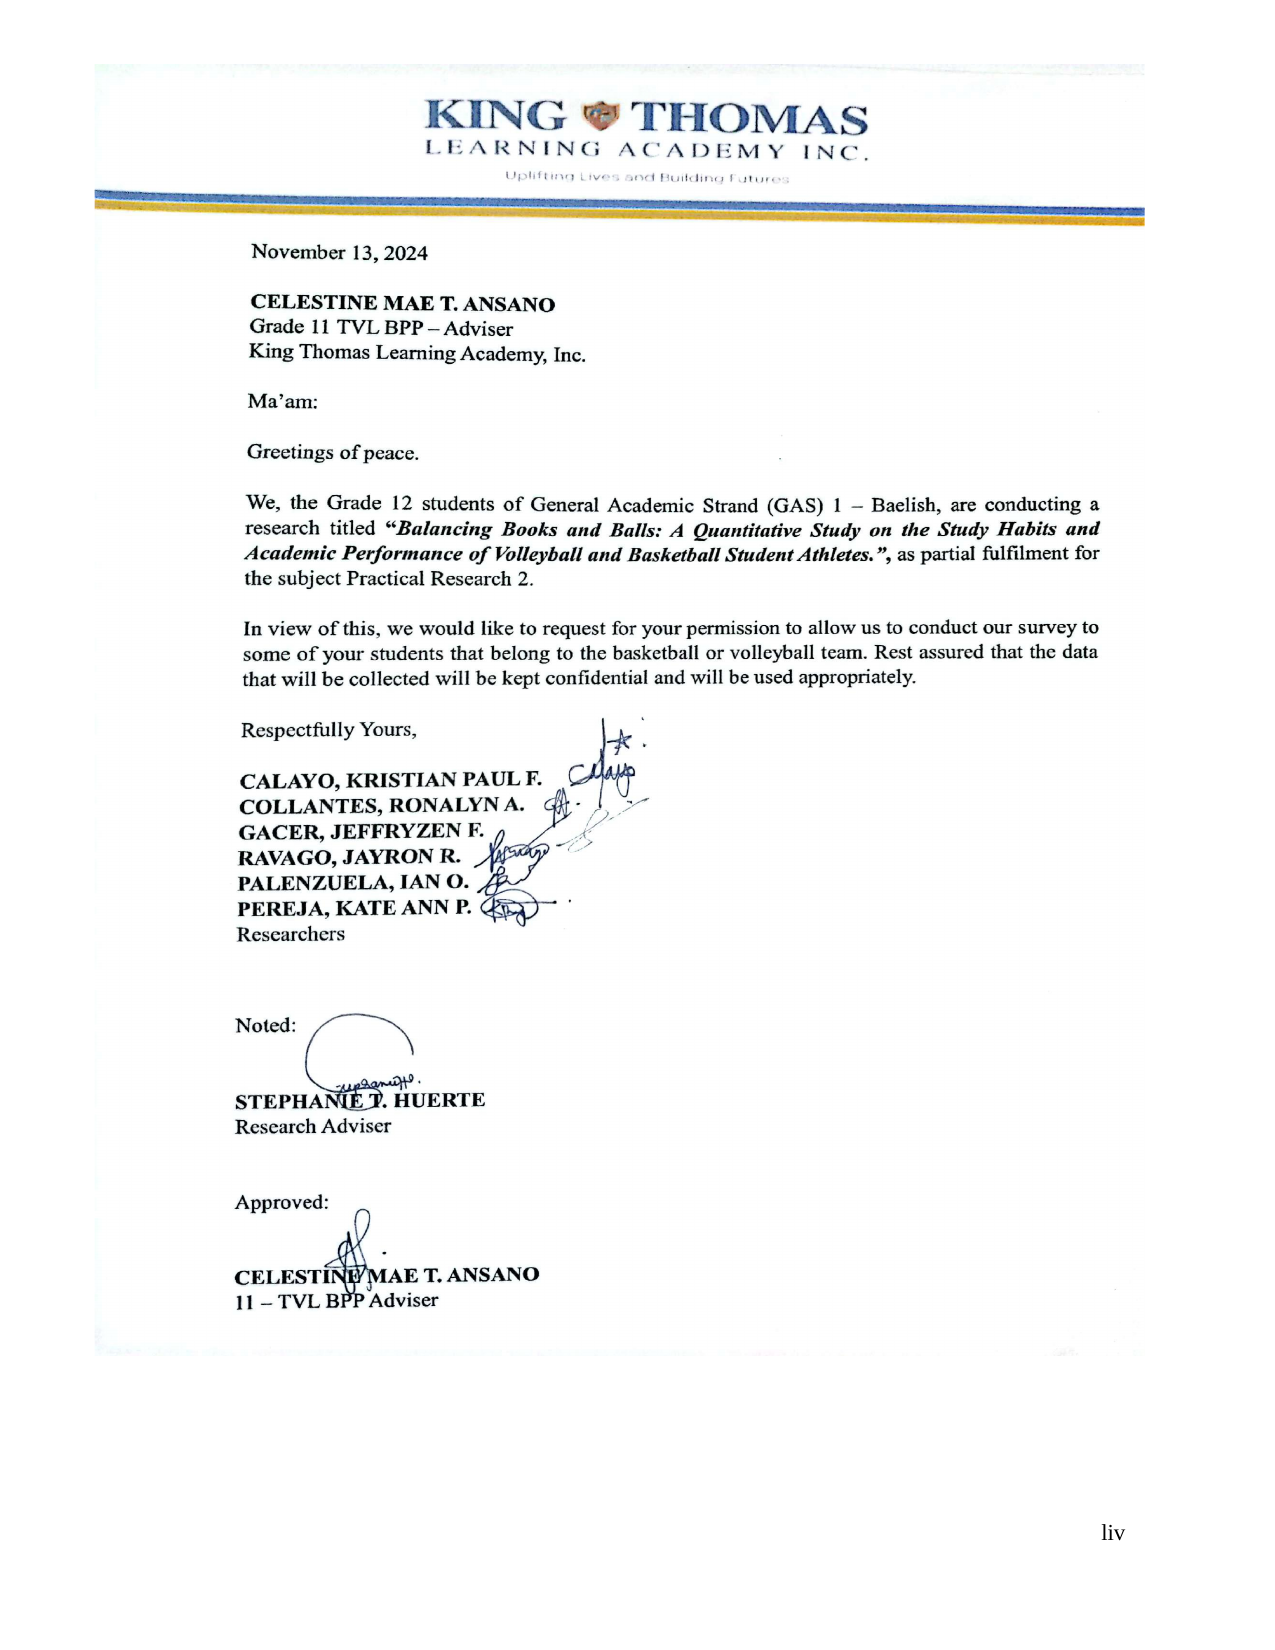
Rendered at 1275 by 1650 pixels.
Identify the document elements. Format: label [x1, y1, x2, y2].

picture [94, 64, 1145, 1356]
